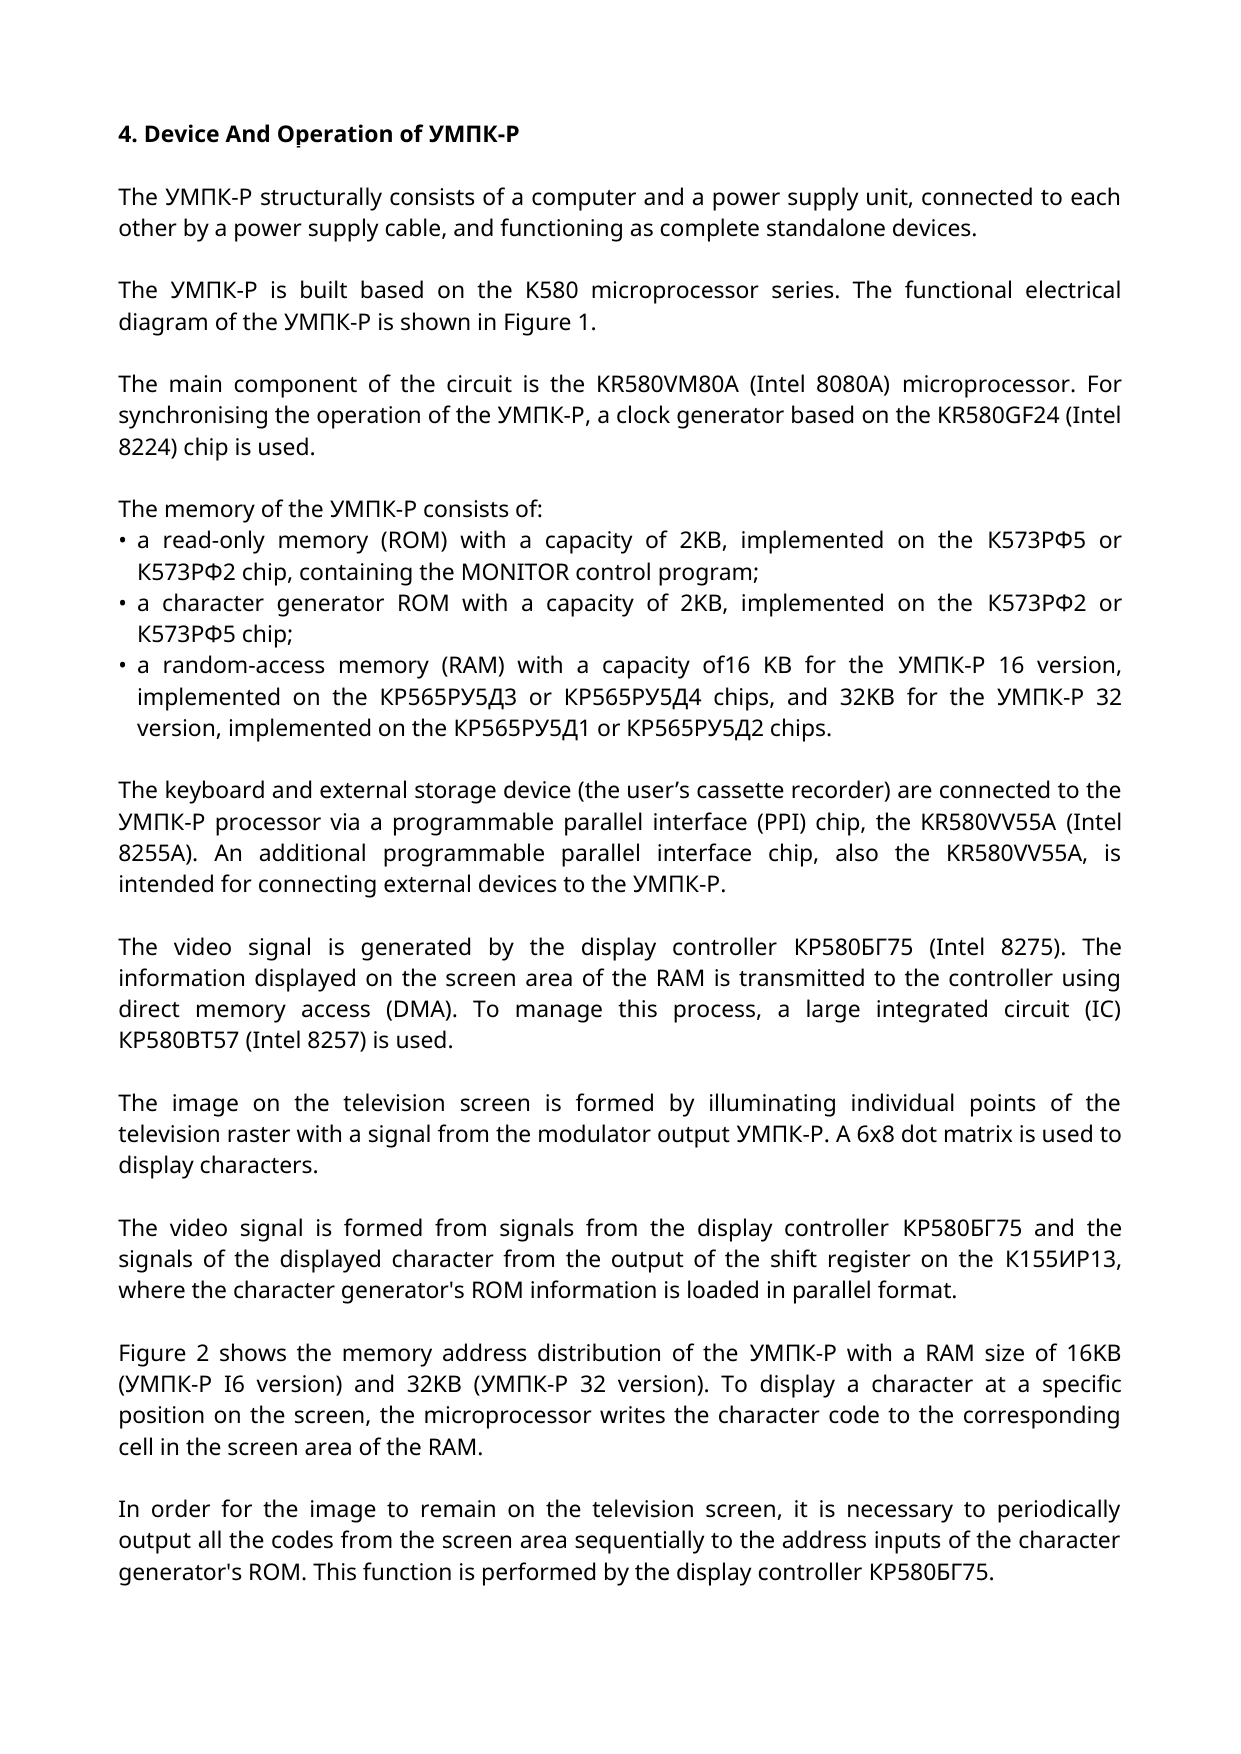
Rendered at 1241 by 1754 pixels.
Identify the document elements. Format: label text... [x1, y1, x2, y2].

list a read-only memory (ROM) with a capacity of 2KB, implemented on the К573РФ5 or К573РФ2 chip, containing the MONITOR control program; [118, 524, 1122, 587]
text The memory of the УМПК-Р consists of: [118, 493, 1122, 524]
list a random-access memory (RAM) with a capacity of16 KB for the УМПК-Р 16 version, implemented on the КР565РУ5Д3 or КР565РУ5Д4 chips, and 32KB for the УМПК-Р 32 version, implemented on the КР565РУ5Д1 or КР565РУ5Д2 chips. [118, 649, 1122, 743]
text 4. Device And Operation of УМПК-Р [118, 118, 1122, 149]
text The main component of the circuit is the KR580VM80A (Intel 8080A) microprocessor. For synchronising the operation of the УМПК-Р, a clock generator based on the KR580GF24 (Intel 8224) chip is used. [118, 368, 1122, 462]
text The video signal is generated by the display controller КР580БГ75 (Intel 8275). The information displayed on the screen area of the RAM is transmitted to the controller using direct memory access (DMA). To manage this process, a large integrated circuit (IC) КР580ВТ57 (Intel 8257) is used. [118, 931, 1122, 1056]
text The video signal is formed from signals from the display controller КР580БГ75 and the signals of the displayed character from the output of the shift register on the К155ИР13, where the character generator's ROM information is loaded in parallel format. [118, 1212, 1122, 1306]
text Figure 2 shows the memory address distribution of the УМПК-Р with a RAM size of 16KB (УМПК-Р I6 version) and 32KB (УМПК-Р 32 version). To display a character at a specific position on the screen, the microprocessor writes the character code to the corresponding cell in the screen area of the RAM. [118, 1337, 1122, 1462]
text The УМПК-Р structurally consists of a computer and a power supply unit, connected to each other by a power supply cable, and functioning as complete standalone devices. [118, 181, 1122, 243]
text The image on the television screen is formed by illuminating individual points of the television raster with a signal from the modulator output УМПК-Р. A 6x8 dot matrix is used to display characters. [118, 1087, 1122, 1181]
list a character generator ROM with a capacity of 2KB, implemented on the К573РФ2 or К573РФ5 chip; [118, 587, 1122, 649]
text In order for the image to remain on the television screen, it is necessary to periodically output all the codes from the screen area sequentially to the address inputs of the character generator's ROM. This function is performed by the display controller КР580БГ75. [118, 1493, 1122, 1587]
text The УМПК-Р is built based on the K580 microprocessor series. The functional electrical diagram of the УМПК-Р is shown in Figure 1. [118, 274, 1122, 337]
text The keyboard and external storage device (the user’s cassette recorder) are connected to the УМПК-Р processor via a programmable parallel interface (PPI) chip, the KR580VV55A (Intel 8255A). An additional programmable parallel interface chip, also the KR580VV55A, is intended for connecting external devices to the УМПК-Р. [118, 774, 1122, 899]
